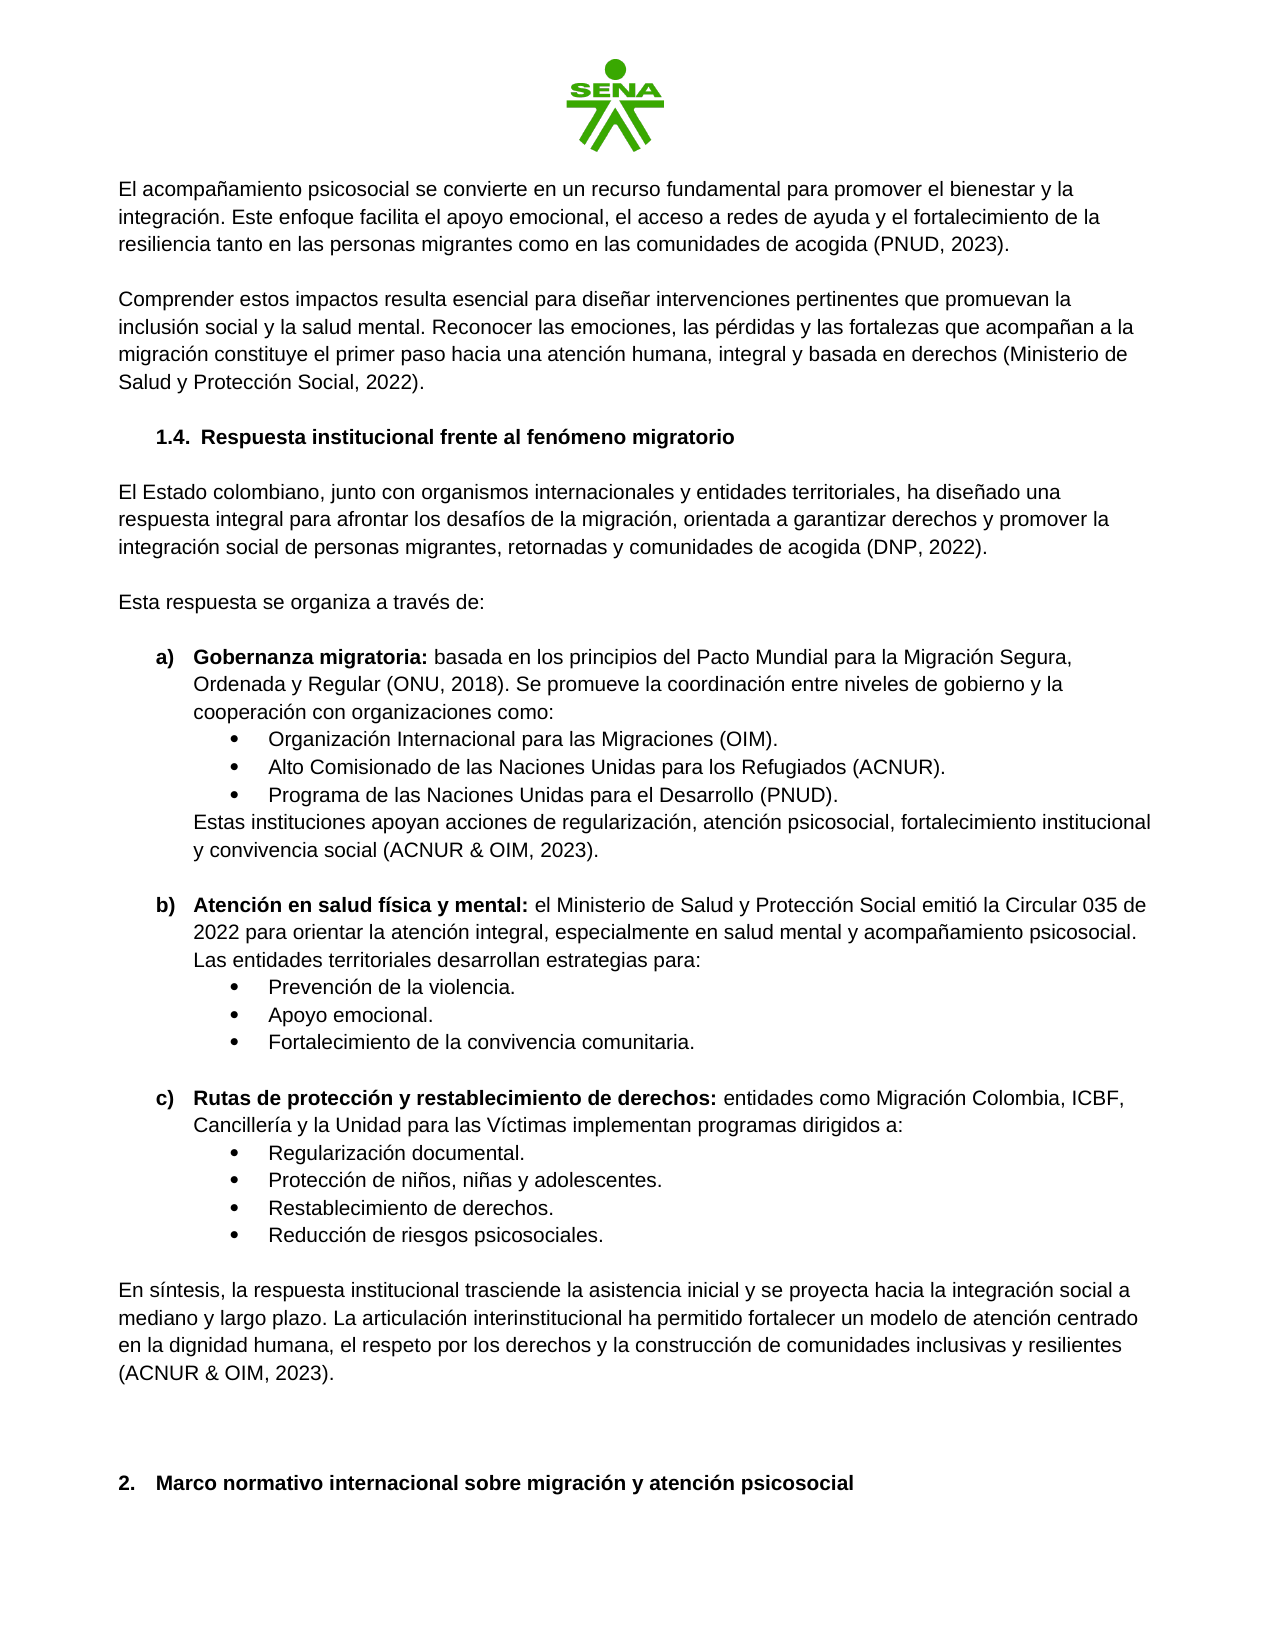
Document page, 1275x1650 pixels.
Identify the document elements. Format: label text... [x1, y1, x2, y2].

list Protección de niños, niñas y adolescentes. [231, 1168, 1157, 1192]
list Organización Internacional para las Migraciones (OIM). [231, 727, 1157, 751]
list Restablecimiento de derechos. [231, 1196, 1157, 1219]
text Comprender estos impactos resulta esencial para diseñar intervenciones pertinentes que promuevan la inclusión social y la salud mental. Reconocer las emociones, las pérdidas y las fortalezas que acompañan a la migración constituye el primer paso hacia una atención humana, integral y basada en derechos (Ministerio de Salud y Protección Social, 2022). [118, 287, 1157, 394]
text En síntesis, la respuesta institucional trasciende la asistencia inicial y se proyecta hacia la integración social a mediano y largo plazo. La articulación interinstitucional ha permitido fortalecer un modelo de atención centrado en la dignidad humana, el respeto por los derechos y la construcción de comunidades inclusivas y resilientes (ACNUR & OIM, 2023). [118, 1278, 1157, 1385]
list Programa de las Naciones Unidas para el Desarrollo (PNUD). [231, 782, 1157, 806]
list Marco normativo internacional sobre migración y atención psicosocial [118, 1471, 1157, 1495]
text El acompañamiento psicosocial se convierte en un recurso fundamental para promover el bienestar y la integración. Este enfoque facilita el apoyo emocional, el acceso a redes de ayuda y el fortalecimiento de la resiliencia tanto en las personas migrantes como en las comunidades de acogida (PNUD, 2023). [118, 177, 1157, 256]
list Prevención de la violencia. [231, 975, 1157, 999]
list Gobernanza migratoria: basada en los principios del Pacto Mundial para la Migración Segura, Ordenada y Regular (ONU, 2018). Se promueve la coordinación entre niveles de gobierno y la cooperación con organizaciones como: [156, 645, 1157, 724]
text Esta respuesta se organiza a través de: [118, 590, 1157, 614]
list Regularización documental. [231, 1140, 1157, 1164]
list Rutas de protección y restablecimiento de derechos: entidades como Migración Colombia, ICBF, Cancillería y la Unidad para las Víctimas implementan programas dirigidos a: [156, 1085, 1157, 1137]
picture [566, 59, 664, 152]
text El Estado colombiano, junto con organismos internacionales y entidades territoriales, ha diseñado una respuesta integral para afrontar los desafíos de la migración, orientada a garantizar derechos y promover la integración social de personas migrantes, retornadas y comunidades de acogida (DNP, 2022). [118, 480, 1157, 559]
list Atención en salud física y mental: el Ministerio de Salud y Protección Social emitió la Circular 035 de 2022 para orientar la atención integral, especialmente en salud mental y acompañamiento psicosocial. Las entidades territoriales desarrollan estrategias para: [156, 892, 1157, 971]
list Reducción de riesgos psicosociales. [231, 1223, 1157, 1247]
text Estas instituciones apoyan acciones de regularización, atención psicosocial, fortalecimiento institucional y convivencia social (ACNUR & OIM, 2023). [193, 810, 1157, 861]
list Apoyo emocional. [231, 1003, 1157, 1027]
list Respuesta institucional frente al fenómeno migratorio [156, 425, 1157, 449]
list Fortalecimiento de la convivencia comunitaria. [231, 1030, 1157, 1054]
list Alto Comisionado de las Naciones Unidas para los Refugiados (ACNUR). [231, 755, 1157, 779]
